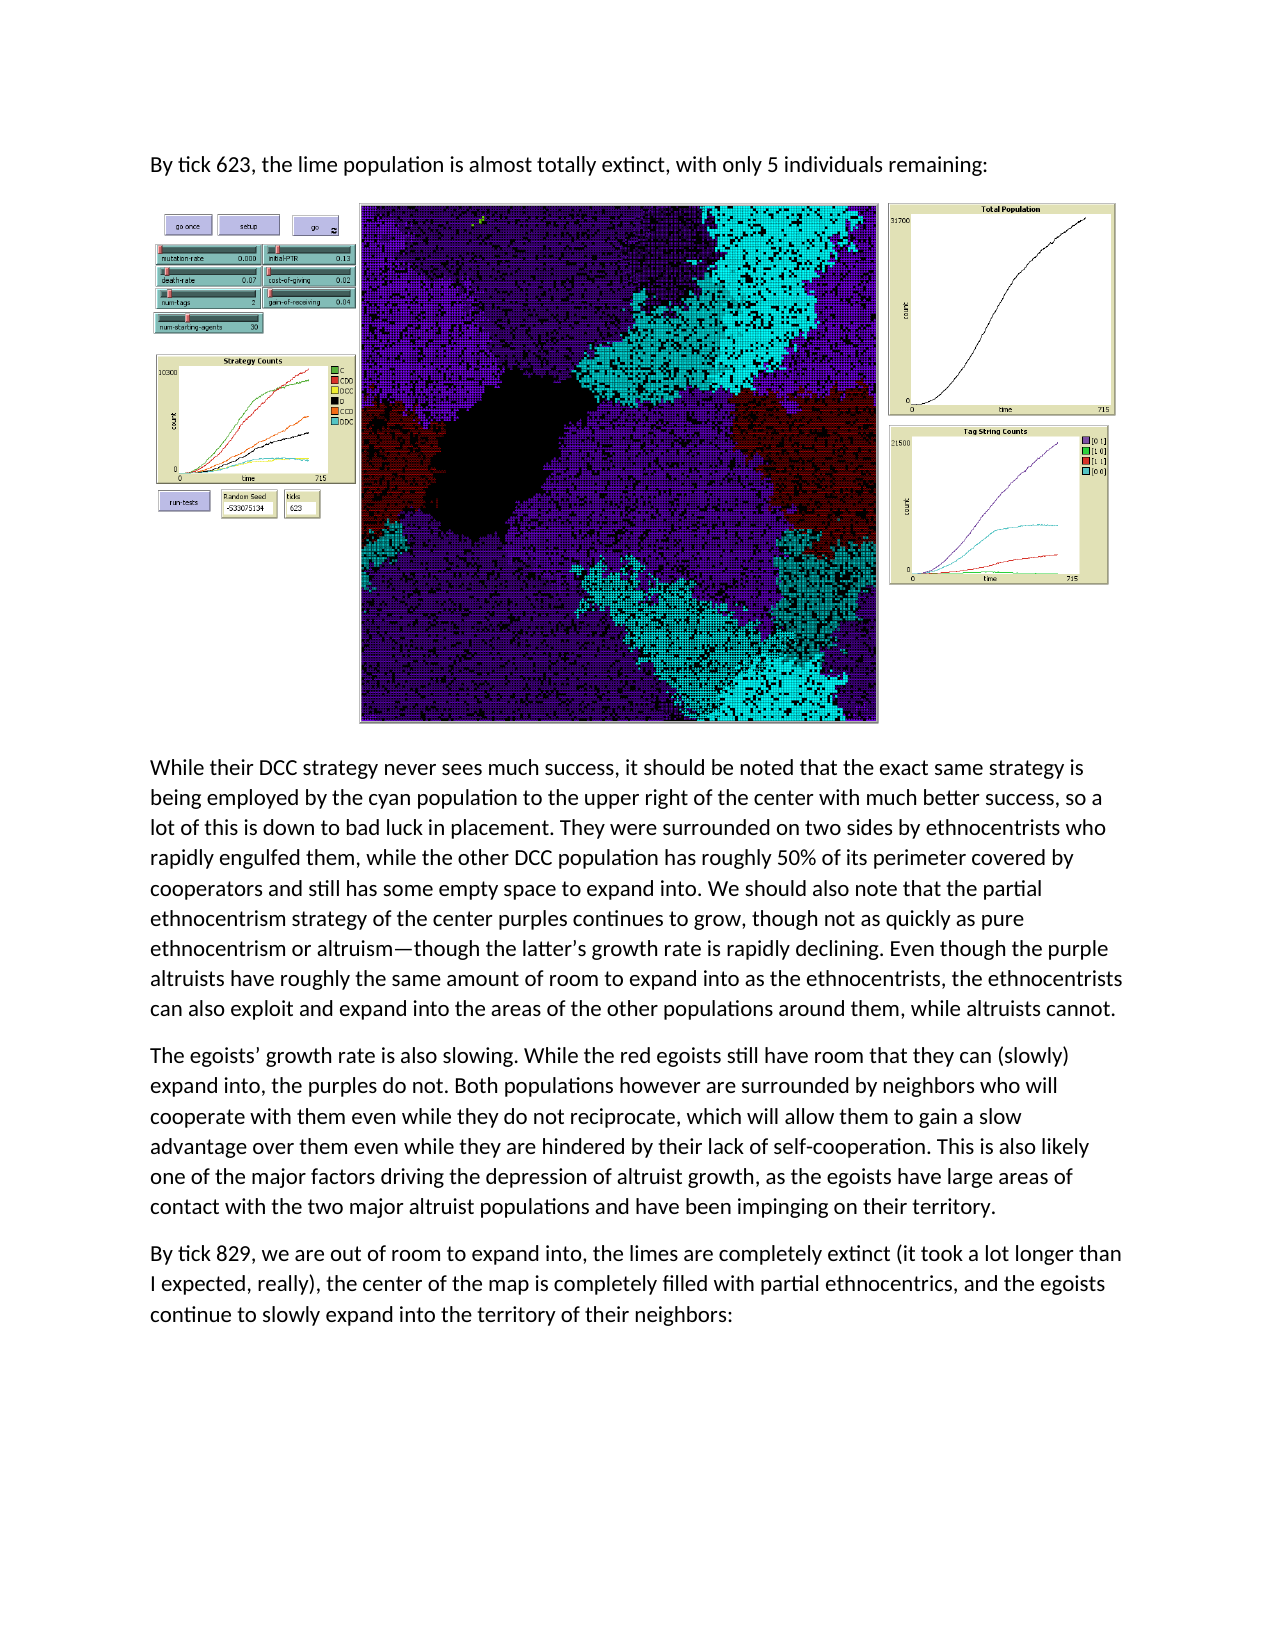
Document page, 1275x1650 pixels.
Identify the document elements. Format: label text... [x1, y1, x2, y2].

picture [150, 196, 1125, 734]
text By tick 829, we are out of room to expand into, the limes are completely extinct (it took a lot longer than I expected, really), the center of the map is completely filled with partial ethnocentrics, and the egoists continue to slowly expand into the territory of their neighbors: [150, 1239, 1125, 1328]
text While their DCC strategy never sees much success, it should be noted that the exact same strategy is being employed by the cyan population to the upper right of the center with much better success, so a lot of this is down to bad luck in placement. They were surrounded on two sides by ethnocentrists who rapidly engulfed them, while the other DCC population has roughly 50% of its perimeter covered by cooperators and still has some empty space to expand into. We should also note that the partial ethnocentrism strategy of the center purples continues to grow, though not as quickly as pure ethnocentrism or altruism—though the latter’s growth rate is rapidly declining. Even though the purple altruists have roughly the same amount of room to expand into as the ethnocentrists, the ethnocentrists can also exploit and expand into the areas of the other populations around them, while altruists cannot. [150, 753, 1125, 1022]
text By tick 623, the lime population is almost totally extinct, with only 5 individuals remaining: [150, 150, 1125, 178]
text The egoists’ growth rate is also slowing. While the red egoists still have room that they can (slowly) expand into, the purples do not. Both populations however are surrounded by neighbors who will cooperate with them even while they do not reciprocate, which will allow them to gain a slow advantage over them even while they are hindered by their lack of self-cooperation. This is also likely one of the major factors driving the depression of altruist growth, as the egoists have large areas of contact with the two major altruist populations and have been impinging on their territory. [150, 1041, 1125, 1220]
